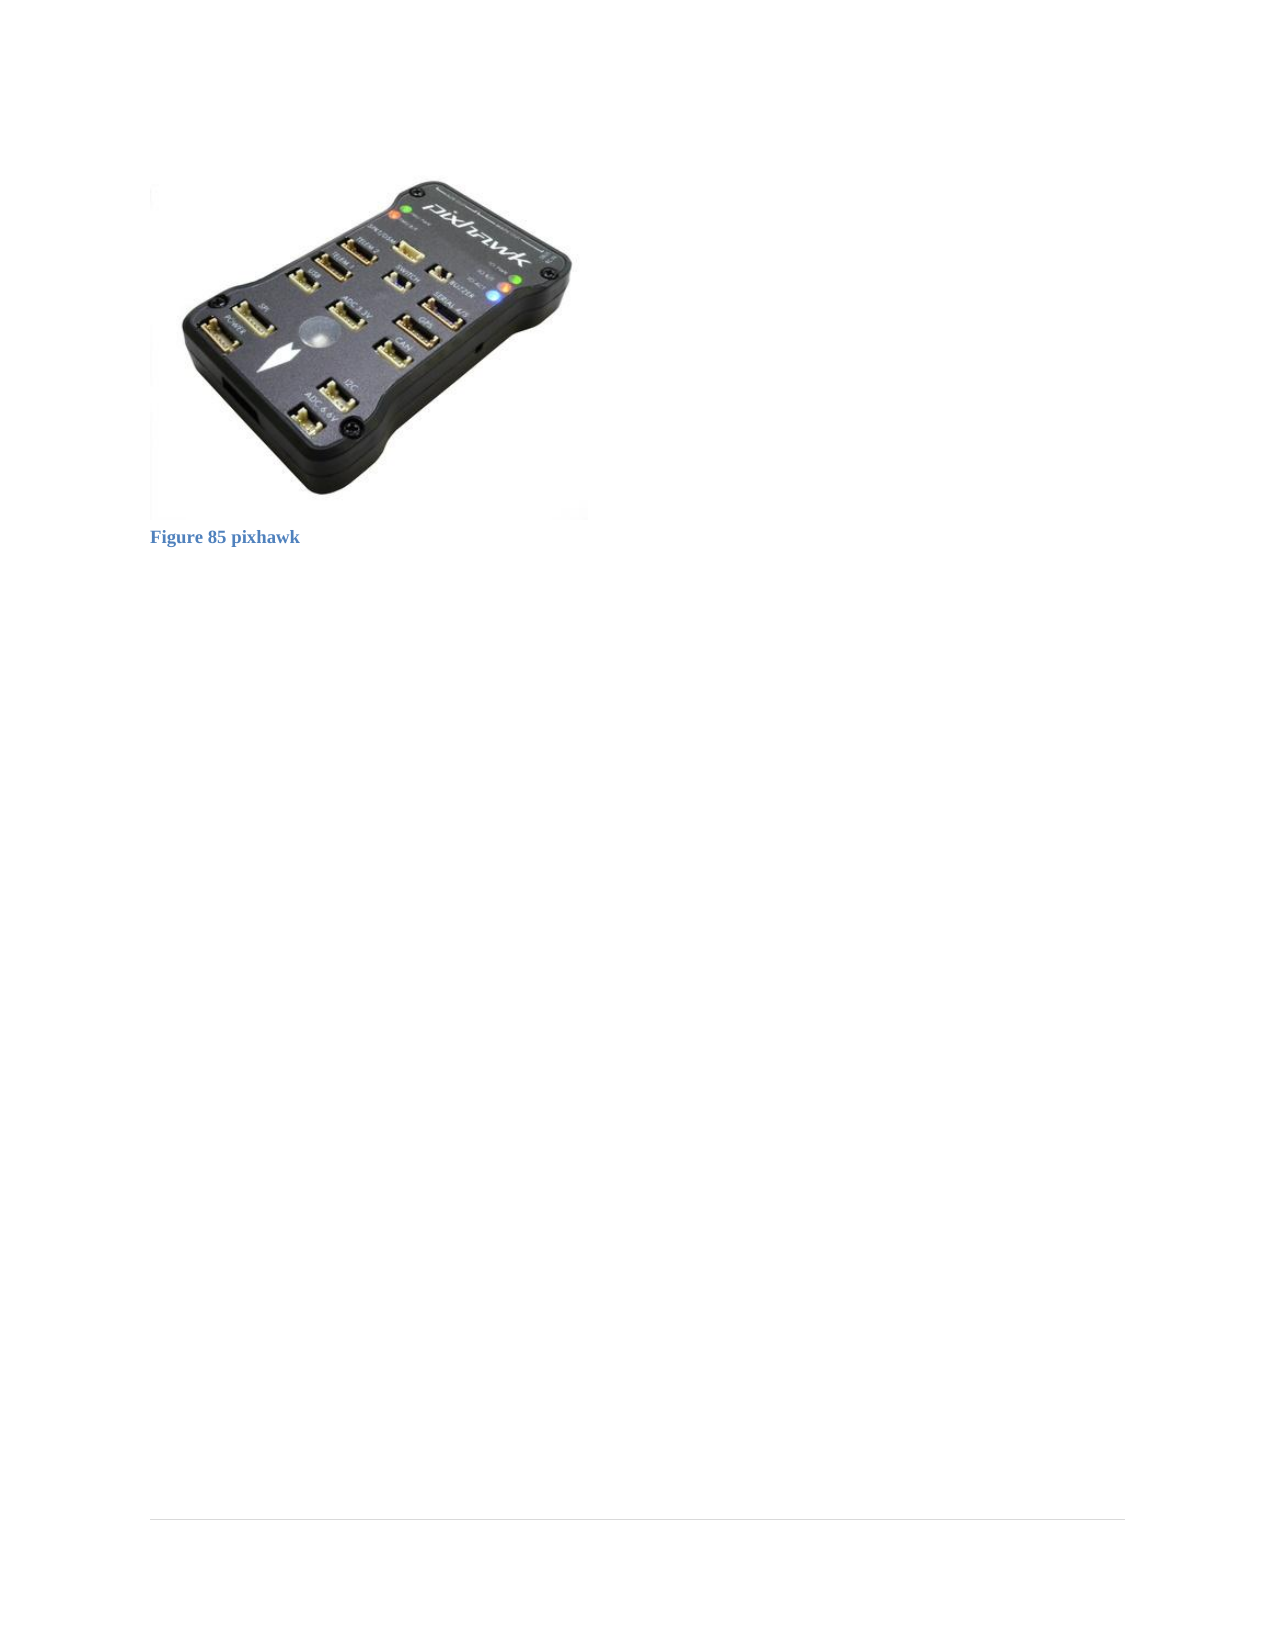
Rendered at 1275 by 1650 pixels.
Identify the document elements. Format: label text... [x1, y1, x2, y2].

text Figure 85 pixhawk [150, 526, 1125, 548]
picture [150, 150, 588, 520]
